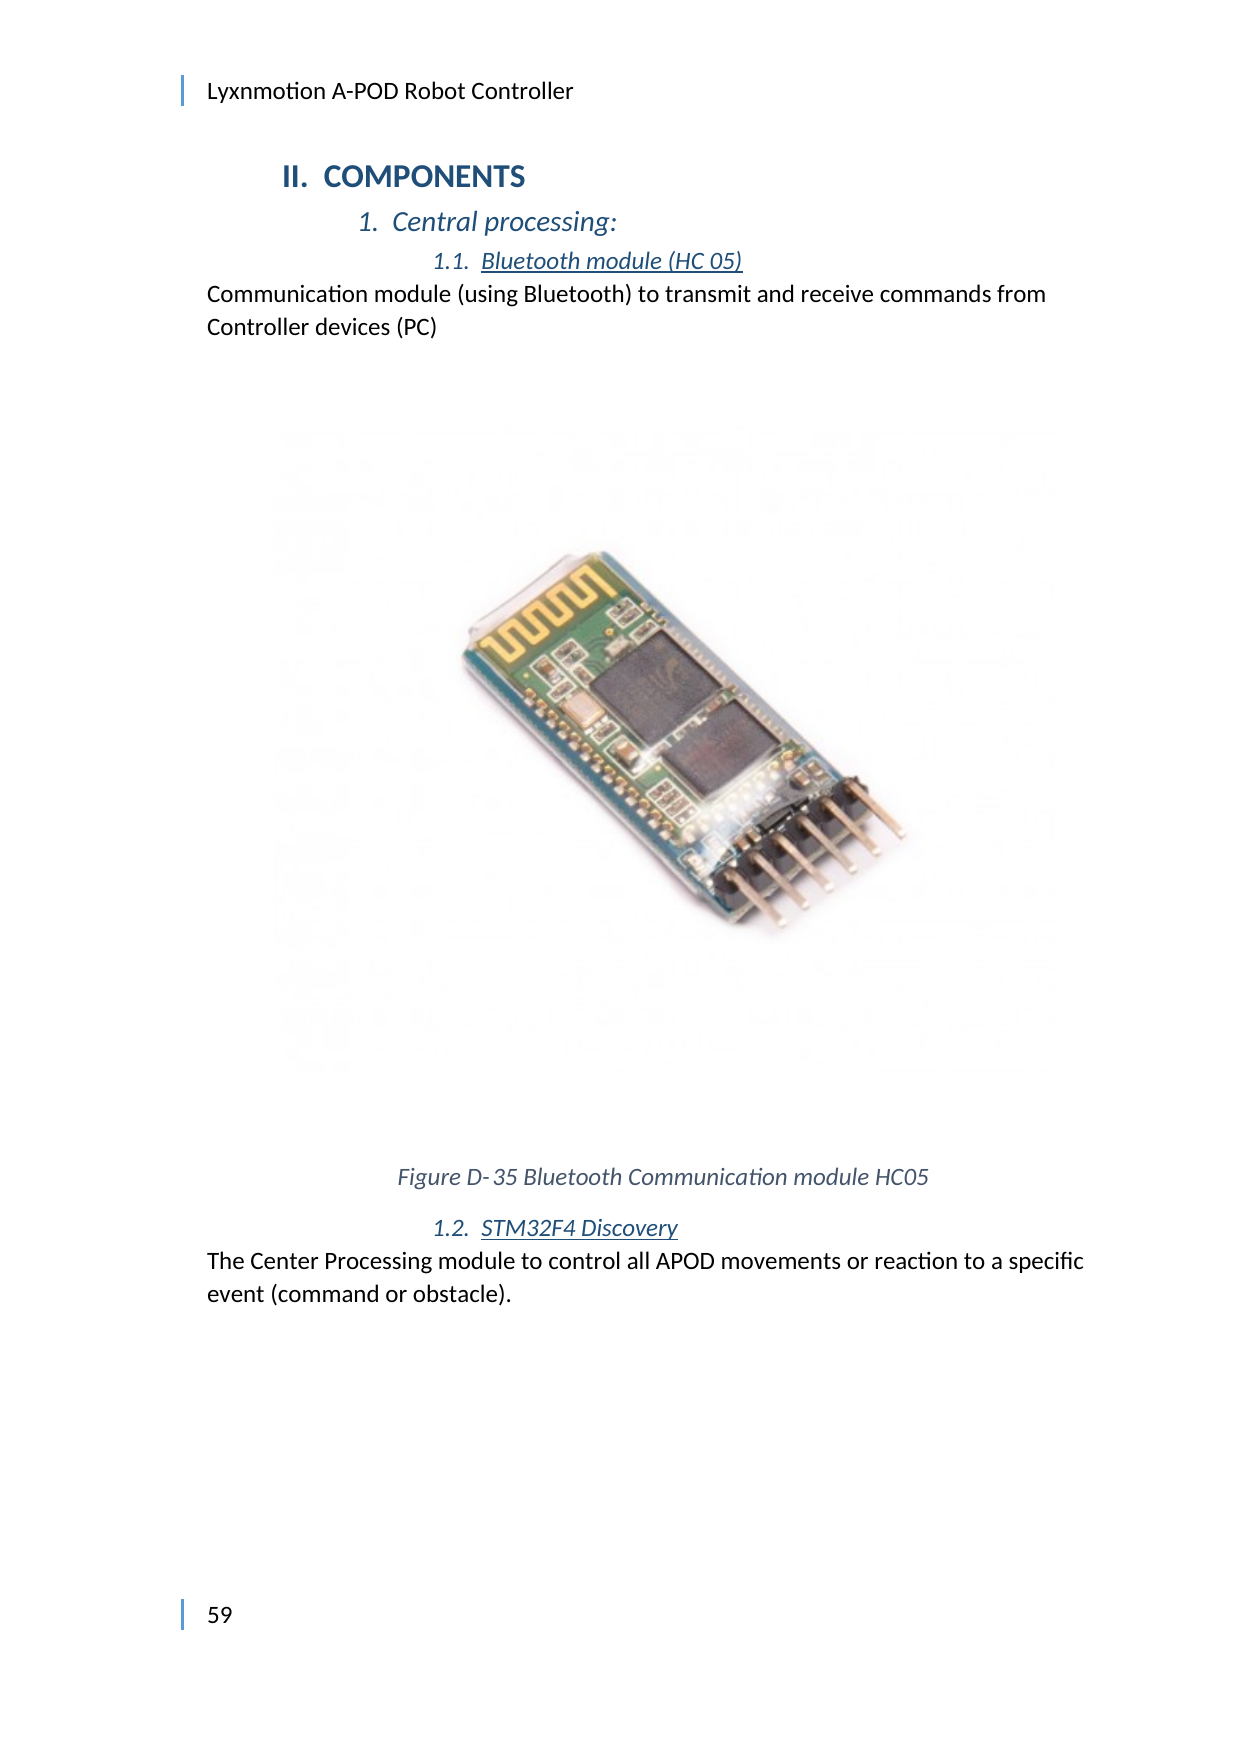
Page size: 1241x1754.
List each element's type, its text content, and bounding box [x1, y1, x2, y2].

subtitle Central processing: [357, 203, 1122, 238]
text Communication module (using Bluetooth) to transmit and receive commands from Controller devices (PC) [207, 278, 1122, 342]
subtitle Bluetooth module (HC 05) [432, 245, 1122, 276]
text Figure - Bluetooth Communication module HC05 [207, 1161, 1122, 1192]
picture [273, 360, 1055, 1142]
subtitle STM32F4 Discovery [432, 1212, 1122, 1243]
subtitle COMPONENTS [282, 155, 1122, 195]
text The Center Processing module to control all APOD movements or reaction to a specific event (command or obstacle). [207, 1245, 1122, 1309]
